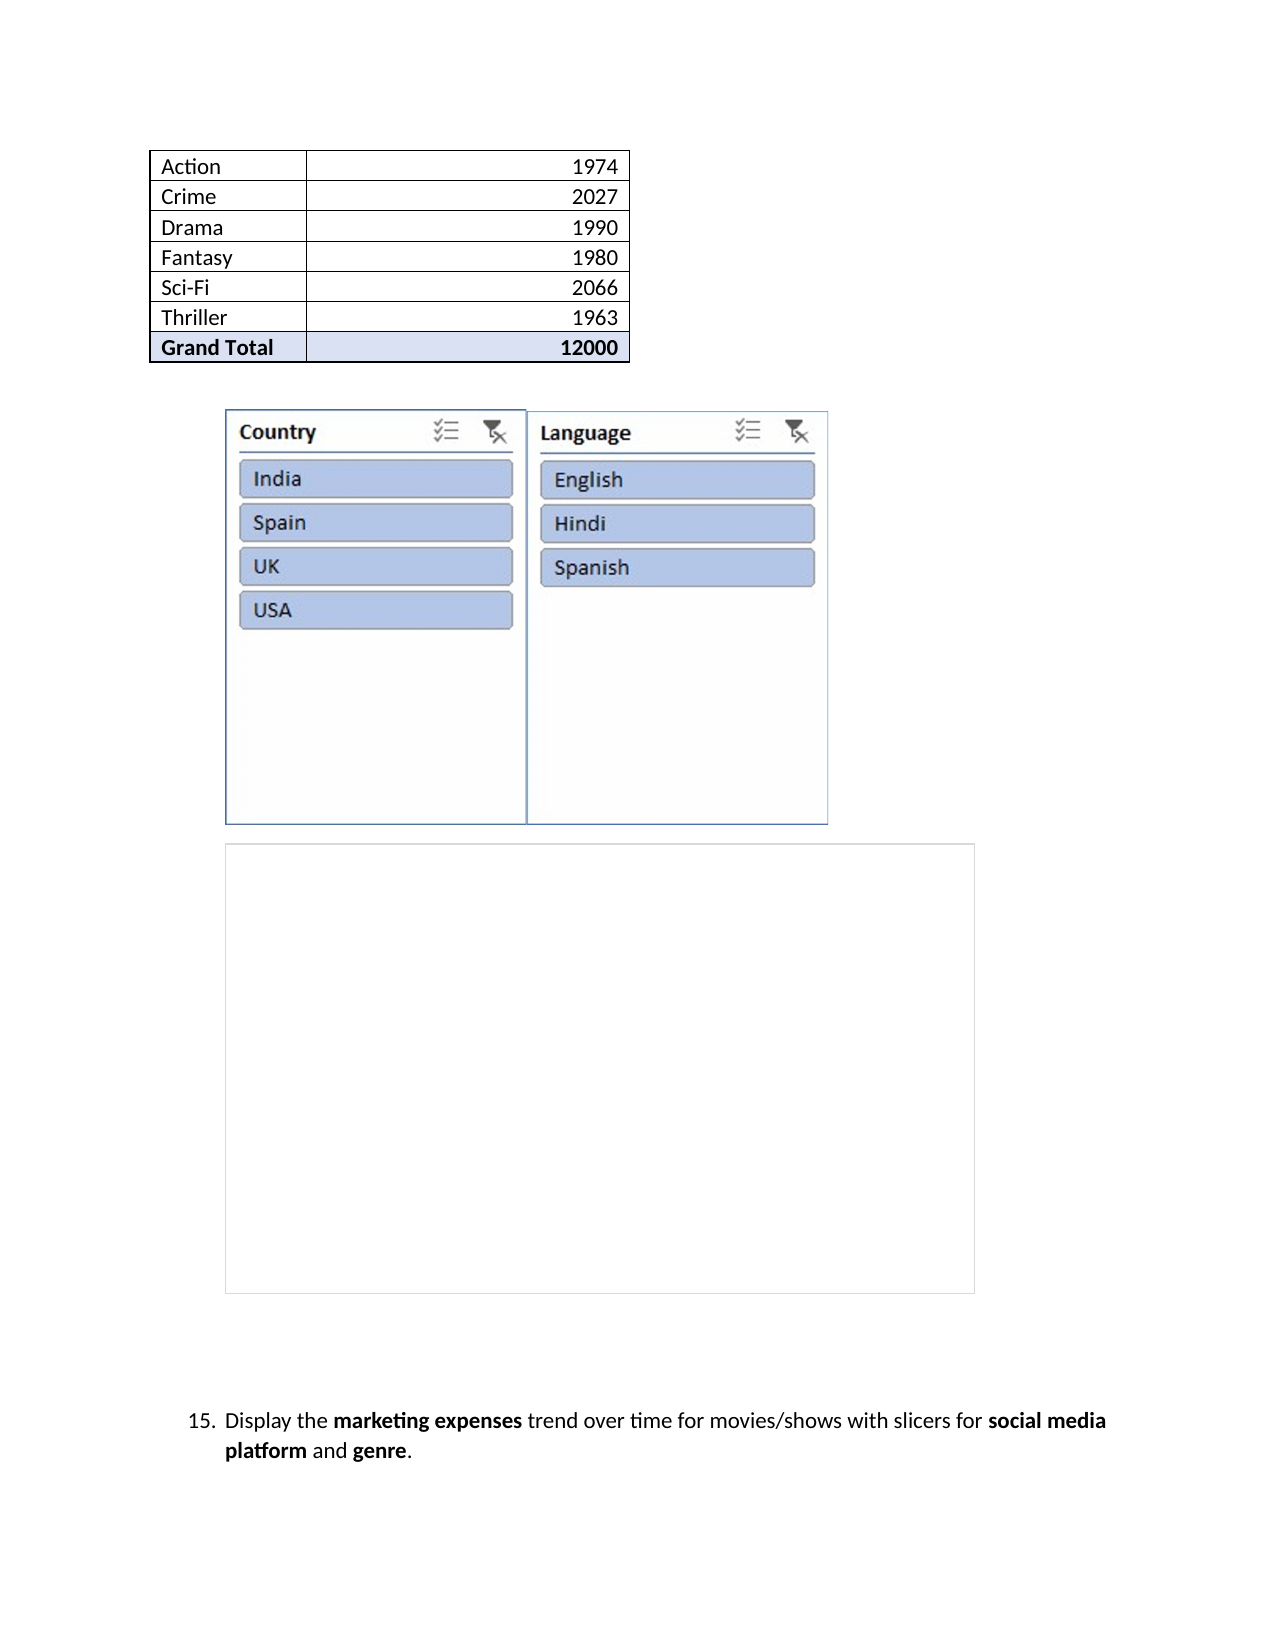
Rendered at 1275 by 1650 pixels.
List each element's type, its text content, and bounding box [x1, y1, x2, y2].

table_cell 1963 [307, 302, 629, 331]
table_cell 1974 [307, 151, 629, 180]
table_cell Drama [151, 211, 306, 241]
table_cell Fantasy [151, 242, 306, 271]
table_cell 2027 [307, 181, 629, 210]
table_cell 1980 [307, 242, 629, 271]
table_cell 2066 [307, 272, 629, 301]
table_cell 1990 [307, 211, 629, 241]
picture [225, 409, 829, 825]
table_cell Grand Total [151, 332, 306, 361]
table_cell Action [151, 151, 306, 180]
table_cell 12000 [307, 332, 629, 361]
table_cell Sci-Fi [151, 272, 306, 301]
list Display the marketing expenses trend over time for movies/shows with slicers for social media platform and genre. [187, 1406, 1125, 1465]
table_cell Crime [151, 181, 306, 210]
table_cell Thriller [151, 302, 306, 331]
